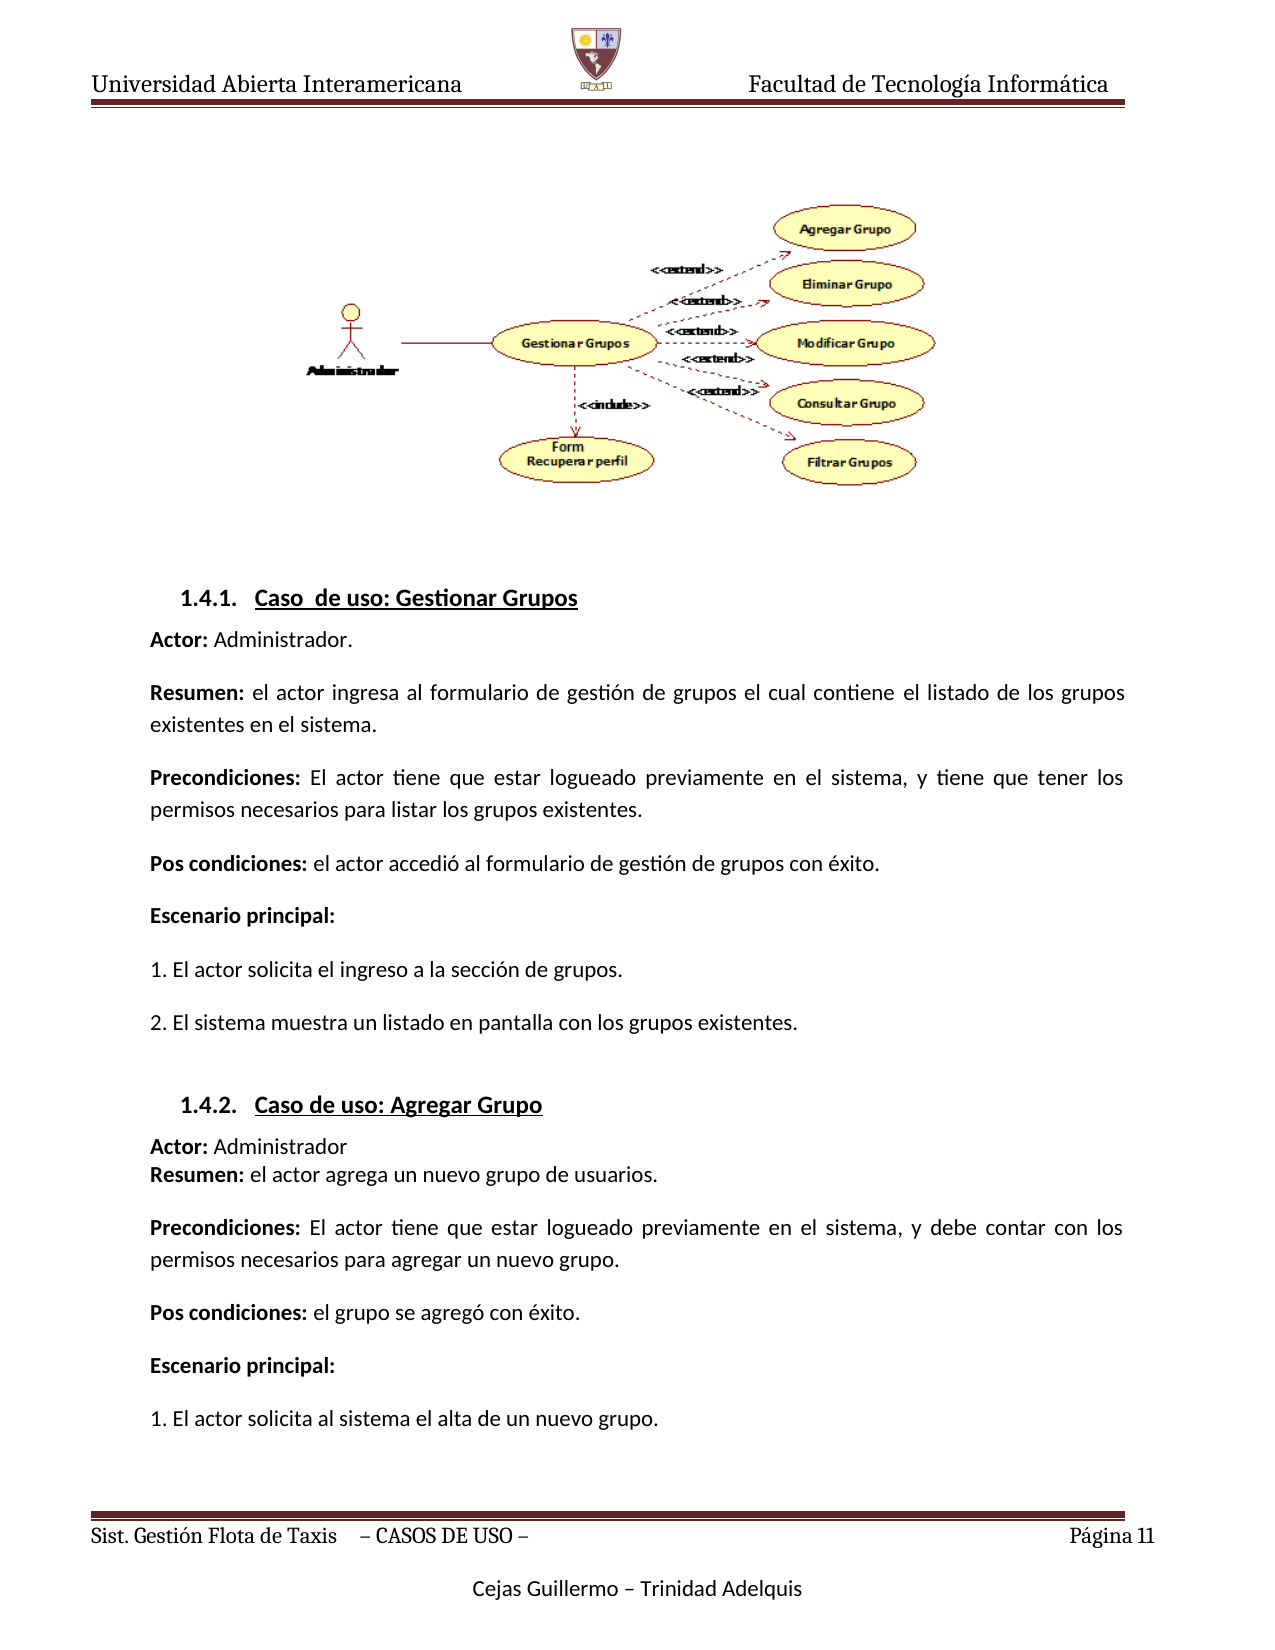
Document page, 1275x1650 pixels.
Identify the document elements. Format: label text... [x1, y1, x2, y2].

text 1. El actor solicita el ingreso a la sección de grupos. [150, 955, 1125, 983]
text Precondiciones: El actor tiene que estar logueado previamente en el sistema, y tiene que tener los permisos necesarios para listar los grupos existentes. [150, 763, 1125, 824]
list Caso de uso: Gestionar Grupos [179, 582, 1125, 612]
picture [285, 186, 990, 552]
text 2. El sistema muestra un listado en pantalla con los grupos existentes. [150, 1008, 1125, 1036]
text Resumen: el actor agrega un nuevo grupo de usuarios. [150, 1160, 1125, 1188]
text 1. El actor solicita al sistema el alta de un nuevo grupo. [150, 1404, 1125, 1432]
text Precondiciones: El actor tiene que estar logueado previamente en el sistema, y debe contar con los permisos necesarios para agregar un nuevo grupo. [150, 1213, 1125, 1273]
text Resumen: el actor ingresa al formulario de gestión de grupos el cual contiene el listado de los grupos existentes en el sistema. [150, 678, 1125, 738]
text Pos condiciones: el actor accedió al formulario de gestión de grupos con éxito. [150, 849, 1125, 877]
text Actor: Administrador. [150, 625, 1125, 653]
text Pos condiciones: el grupo se agregó con éxito. [150, 1298, 1125, 1326]
text Escenario principal: [150, 902, 1125, 930]
list Caso de uso: Agregar Grupo [179, 1089, 1125, 1119]
picture [560, 23, 633, 93]
text Actor: Administrador [150, 1132, 1125, 1160]
text Escenario principal: [150, 1351, 1125, 1379]
